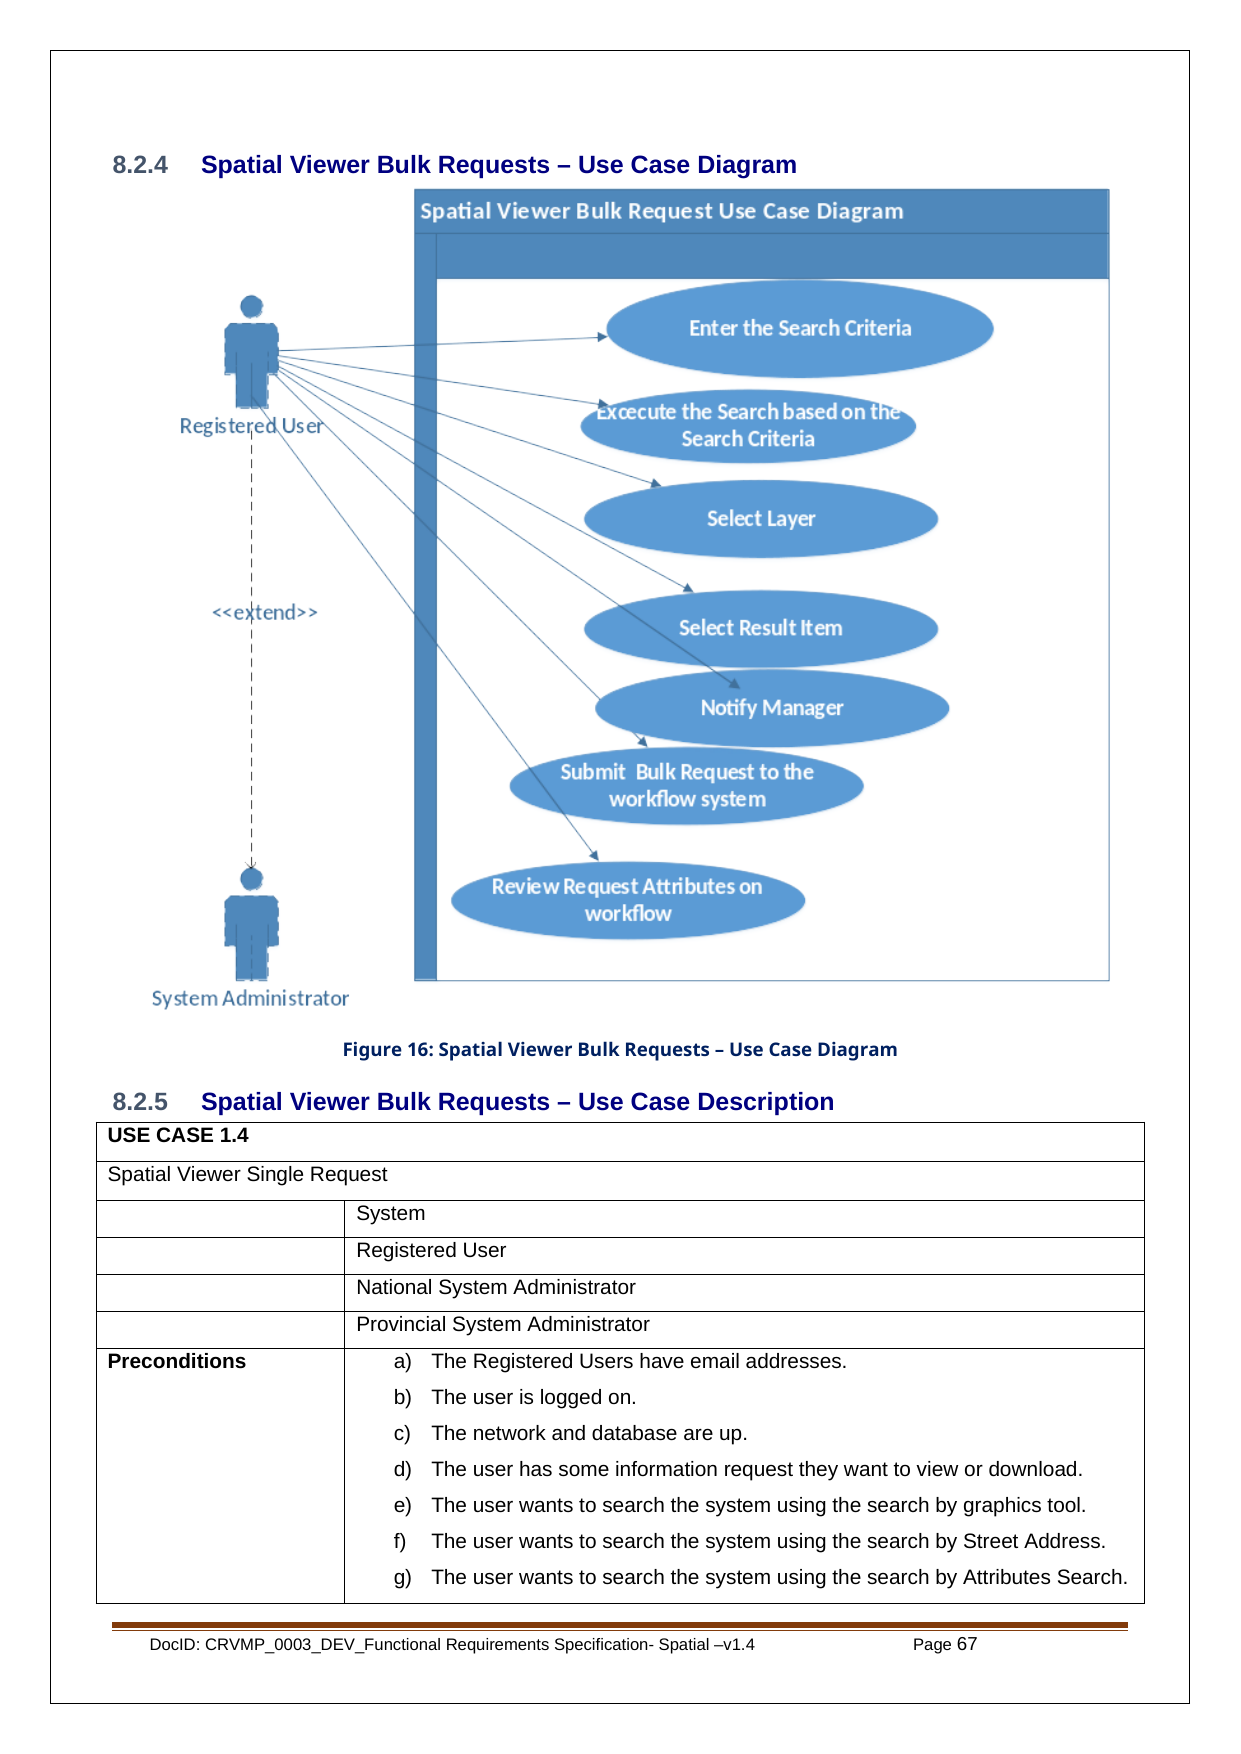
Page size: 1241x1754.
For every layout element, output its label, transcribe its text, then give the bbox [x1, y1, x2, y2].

table_cell System [345, 1201, 1144, 1237]
table_cell Provincial System Administrator [345, 1312, 1144, 1348]
table_cell National System Administrator [345, 1275, 1144, 1311]
table_cell Preconditions [97, 1349, 344, 1603]
table_cell Spatial Viewer Single Request [97, 1162, 1144, 1200]
table_cell [97, 1312, 344, 1348]
table_cell [97, 1238, 344, 1274]
table_cell [97, 1275, 344, 1311]
table_cell Registered User [345, 1238, 1144, 1274]
subtitle Spatial Viewer Bulk Requests – Use Case Description [112, 1087, 1128, 1115]
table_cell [345, 1349, 1144, 1603]
table_header USE CASE 1.4 [97, 1123, 1144, 1161]
table_cell [97, 1201, 344, 1237]
subtitle Spatial Viewer Bulk Requests – Use Case Diagram [112, 150, 1128, 179]
